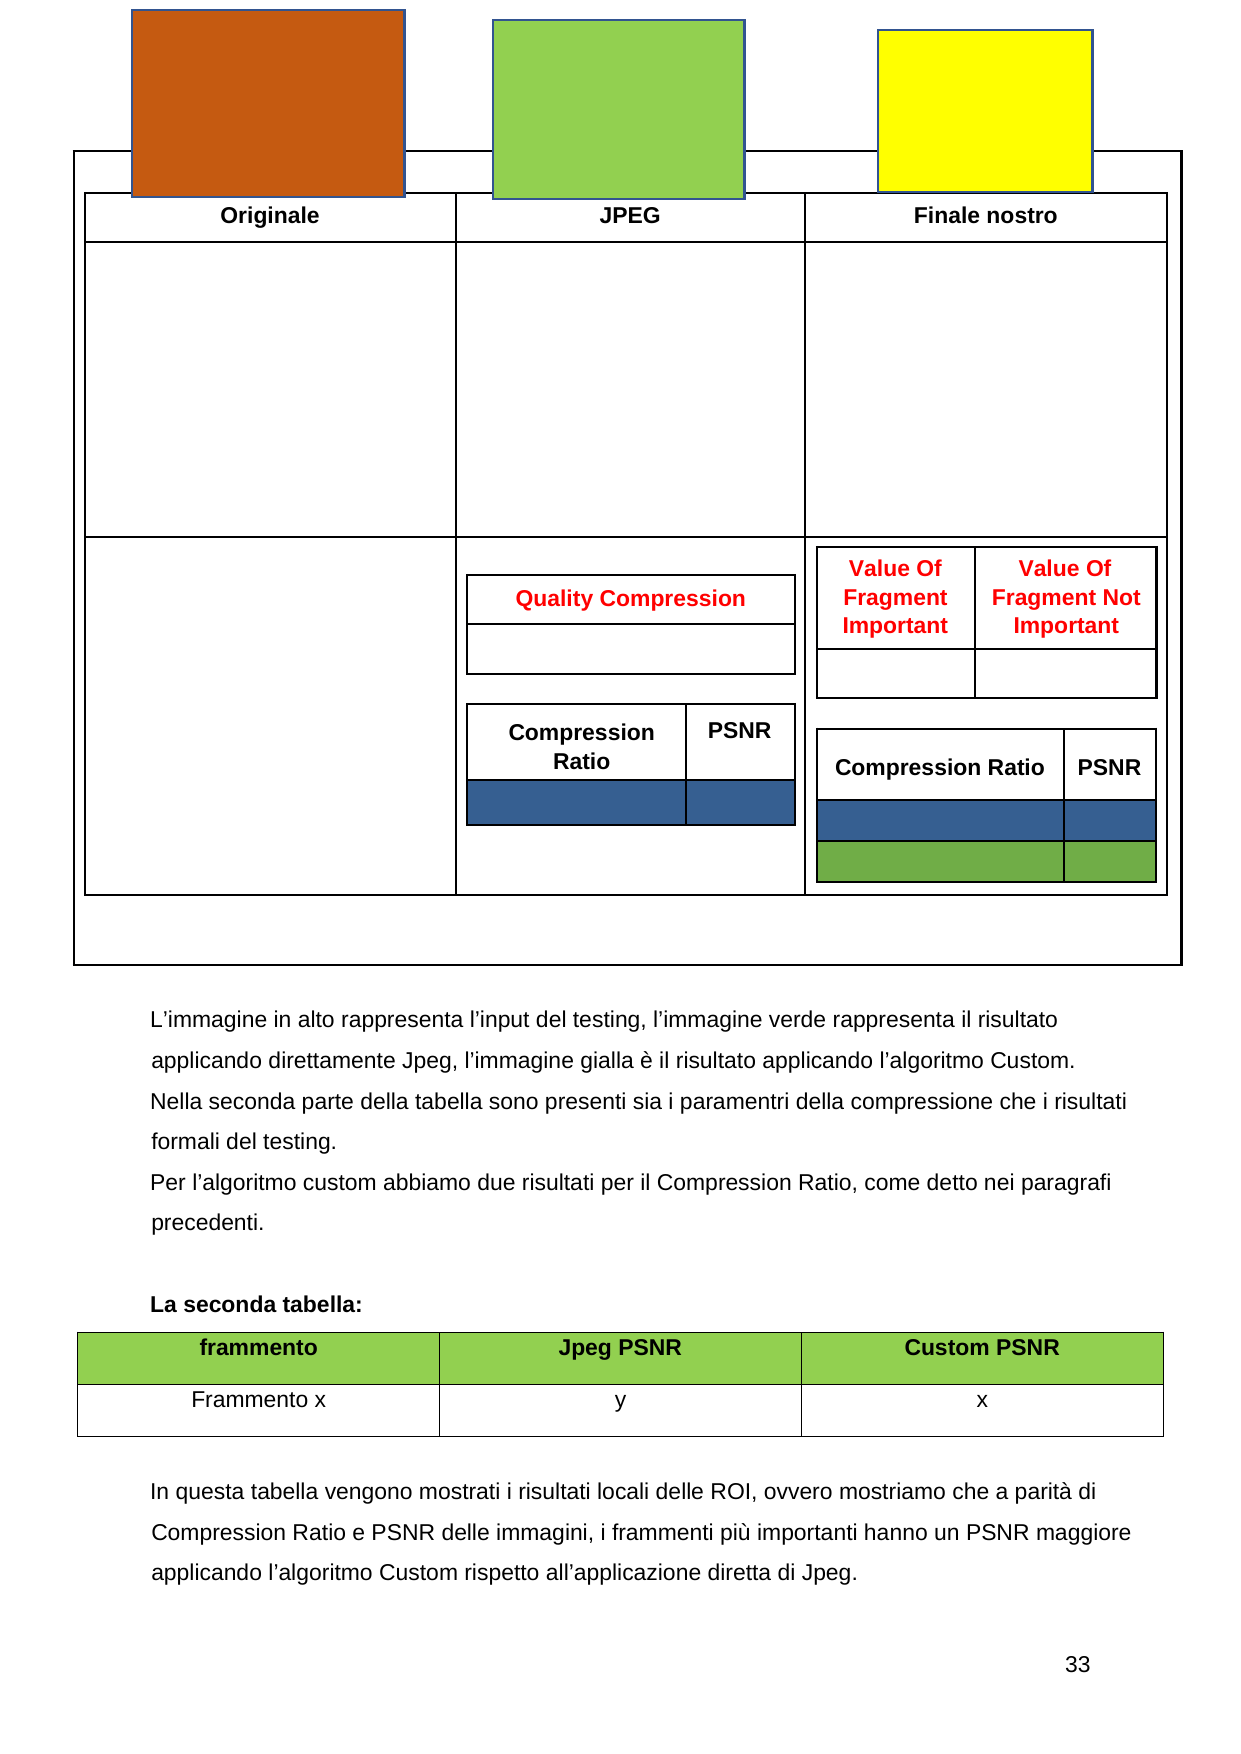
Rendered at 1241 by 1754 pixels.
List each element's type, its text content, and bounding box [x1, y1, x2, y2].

table_header Custom PSNR [802, 1333, 1163, 1384]
table_cell [75, 152, 1180, 963]
text L’immagine in alto rappresenta l’input del testing, l’immagine verde rappresenta il risultato applicando direttamente Jpeg, l’immagine gialla è il risultato applicando l’algoritmo Custom. [150, 1006, 1135, 1073]
table_header frammento [78, 1333, 439, 1384]
text Per l’algoritmo custom abbiamo due risultati per il Compression Ratio, come detto nei paragrafi precedenti. [150, 1169, 1135, 1235]
text La seconda tabella: [150, 1291, 1135, 1317]
text In questa tabella vengono mostrati i risultati locali delle ROI, ovvero mostriamo che a parità di Compression Ratio e PSNR delle immagini, i frammenti più importanti hanno un PSNR maggiore applicando l’algoritmo Custom rispetto all’applicazione diretta di Jpeg. [150, 1478, 1135, 1585]
table_cell y [440, 1385, 801, 1436]
table_header Jpeg PSNR [440, 1333, 801, 1384]
table_cell Frammento x [78, 1385, 439, 1436]
table_cell x [802, 1385, 1163, 1436]
text Nella seconda parte della tabella sono presenti sia i paramentri della compressione che i risultati formali del testing. [150, 1088, 1135, 1154]
